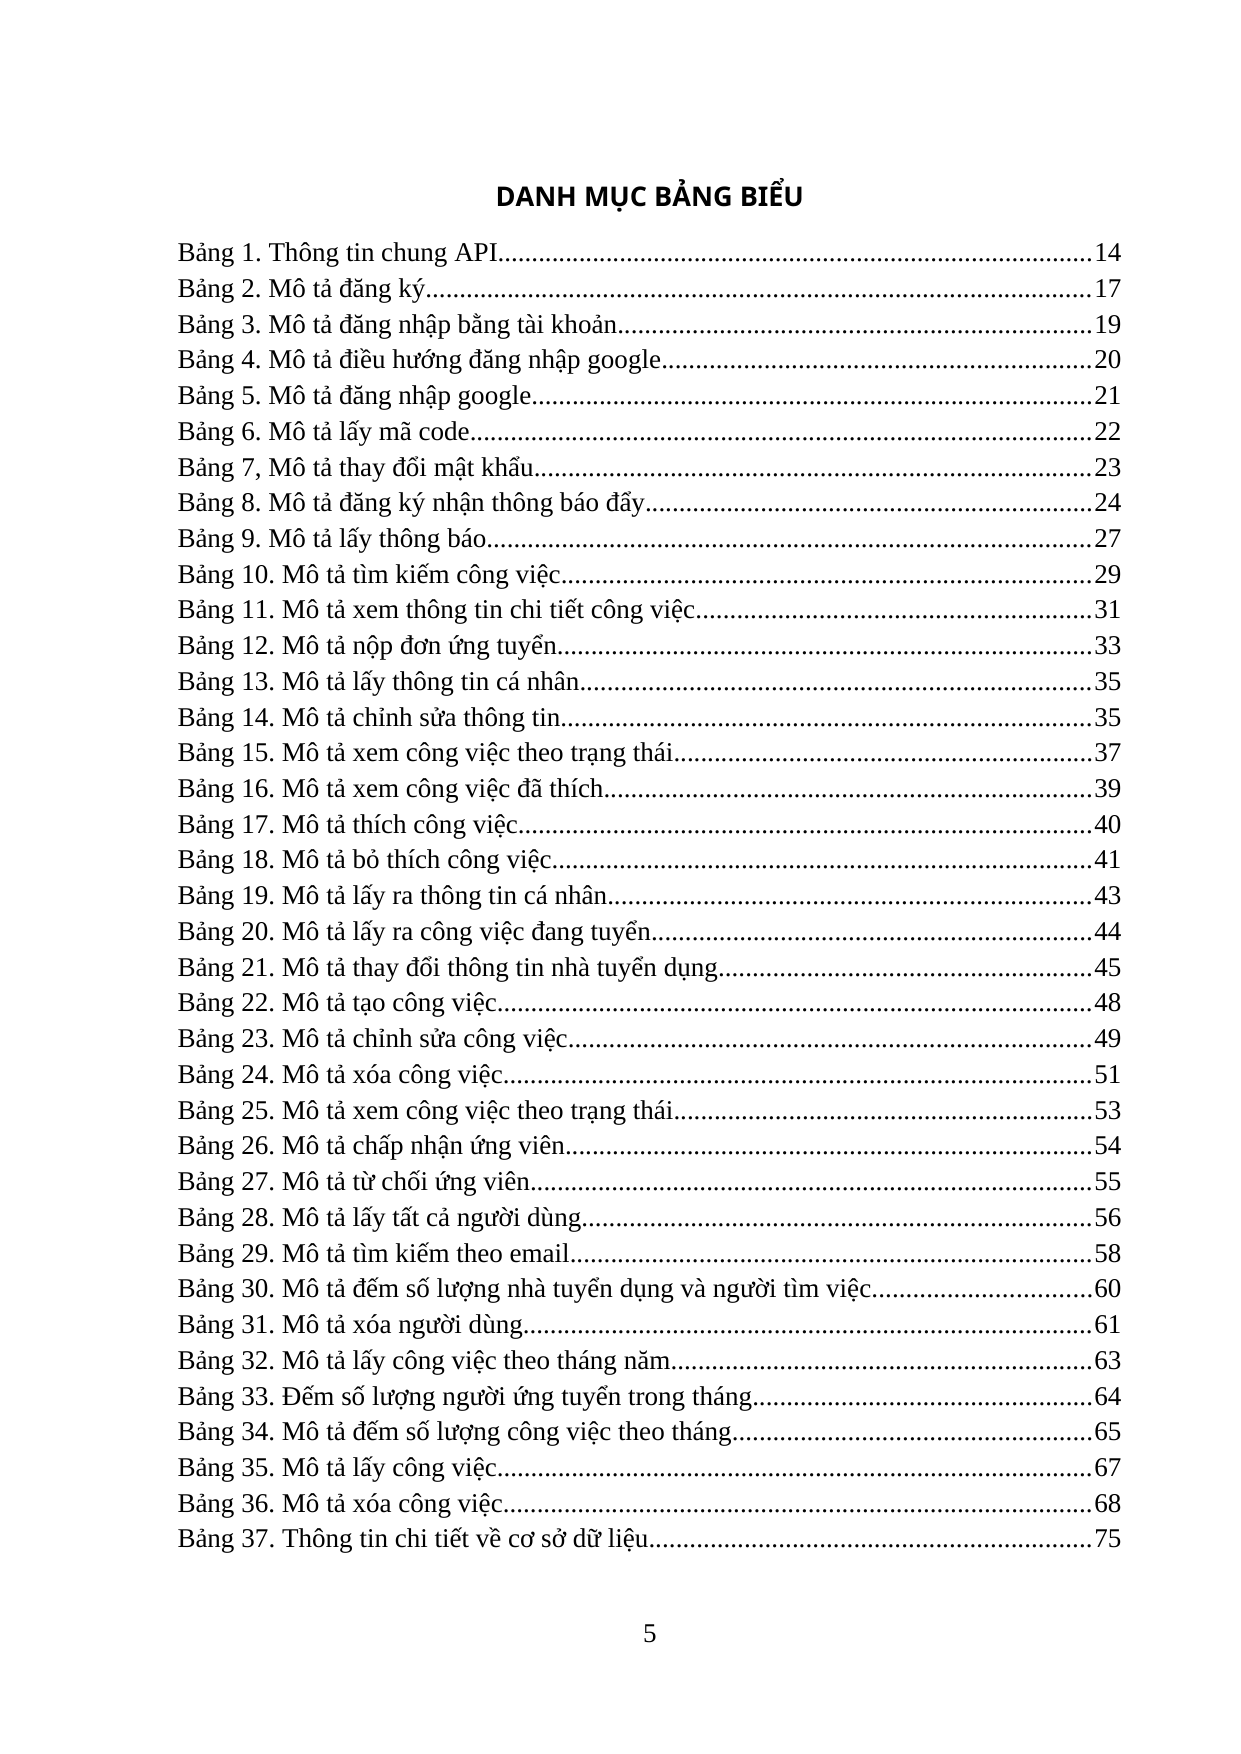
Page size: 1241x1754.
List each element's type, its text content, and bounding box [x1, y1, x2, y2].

text Bảng 25. Mô tả xem công việc theo trạng thái 53 [177, 1094, 1122, 1125]
text Bảng 26. Mô tả chấp nhận ứng viên 54 [177, 1129, 1122, 1161]
text Bảng 17. Mô tả thích công việc 40 [177, 808, 1122, 839]
text Bảng 4. Mô tả điều hướng đăng nhập google 20 [177, 343, 1122, 374]
text Bảng 33. Đếm số lượng người ứng tuyển trong tháng 64 [177, 1379, 1122, 1411]
text Bảng 36. Mô tả xóa công việc 68 [177, 1487, 1122, 1518]
text Bảng 13. Mô tả lấy thông tin cá nhân 35 [177, 665, 1122, 696]
text Bảng 3. Mô tả đăng nhập bằng tài khoản 19 [177, 308, 1122, 339]
text Bảng 21. Mô tả thay đổi thông tin nhà tuyển dụng 45 [177, 951, 1122, 982]
text Bảng 18. Mô tả bỏ thích công việc 41 [177, 844, 1122, 875]
text Bảng 11. Mô tả xem thông tin chi tiết công việc 31 [177, 593, 1122, 625]
text Bảng 29. Mô tả tìm kiếm theo email 58 [177, 1237, 1122, 1268]
text Bảng 15. Mô tả xem công việc theo trạng thái 37 [177, 736, 1122, 768]
text Bảng 27. Mô tả từ chối ứng viên 55 [177, 1165, 1122, 1196]
text Bảng 16. Mô tả xem công việc đã thích 39 [177, 772, 1122, 803]
text Bảng 28. Mô tả lấy tất cả người dùng 56 [177, 1201, 1122, 1232]
text DANH MỤC BẢNG BIỂU [177, 177, 1122, 214]
text Bảng 5. Mô tả đăng nhập google 21 [177, 379, 1122, 410]
text Bảng 8. Mô tả đăng ký nhận thông báo đẩy 24 [177, 486, 1122, 517]
text Bảng 37. Thông tin chi tiết về cơ sở dữ liệu 75 [177, 1522, 1122, 1554]
text Bảng 6. Mô tả lấy mã code 22 [177, 415, 1122, 446]
text Bảng 32. Mô tả lấy công việc theo tháng năm 63 [177, 1344, 1122, 1375]
text Bảng 14. Mô tả chỉnh sửa thông tin 35 [177, 701, 1122, 732]
text Bảng 9. Mô tả lấy thông báo 27 [177, 522, 1122, 553]
text Bảng 20. Mô tả lấy ra công việc đang tuyển 44 [177, 915, 1122, 946]
text Bảng 1. Thông tin chung API 14 [177, 236, 1122, 267]
text Bảng 2. Mô tả đăng ký 17 [177, 272, 1122, 303]
text Bảng 12. Mô tả nộp đơn ứng tuyển 33 [177, 629, 1122, 660]
text Bảng 22. Mô tả tạo công việc 48 [177, 987, 1122, 1018]
text Bảng 30. Mô tả đếm số lượng nhà tuyển dụng và người tìm việc 60 [177, 1272, 1122, 1303]
text Bảng 24. Mô tả xóa công việc 51 [177, 1058, 1122, 1089]
text Bảng 31. Mô tả xóa người dùng 61 [177, 1308, 1122, 1339]
text Bảng 10. Mô tả tìm kiếm công việc 29 [177, 558, 1122, 589]
text Bảng 23. Mô tả chỉnh sửa công việc 49 [177, 1022, 1122, 1053]
text Bảng 34. Mô tả đếm số lượng công việc theo tháng 65 [177, 1415, 1122, 1446]
text Bảng 35. Mô tả lấy công việc 67 [177, 1451, 1122, 1482]
text Bảng 19. Mô tả lấy ra thông tin cá nhân 43 [177, 879, 1122, 911]
text Bảng 7, Mô tả thay đổi mật khẩu 23 [177, 451, 1122, 482]
